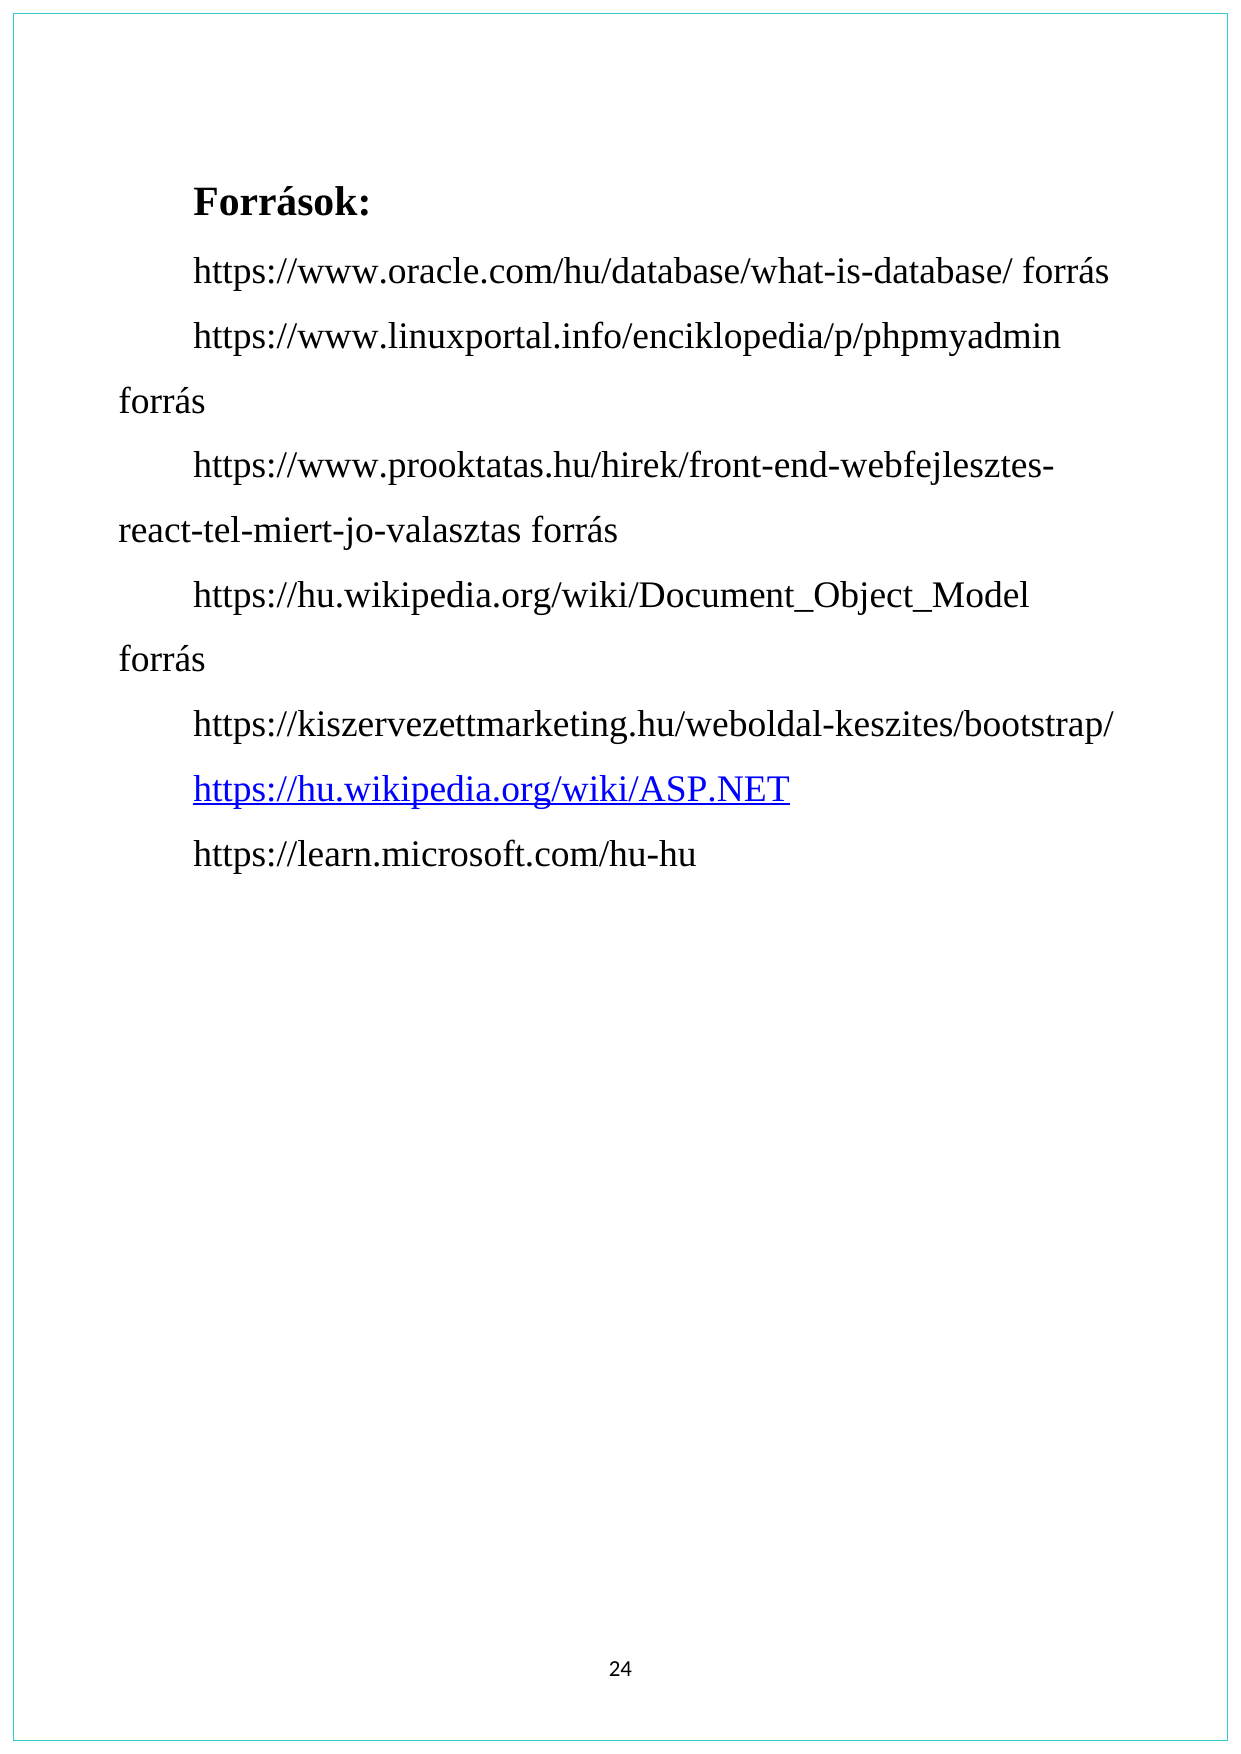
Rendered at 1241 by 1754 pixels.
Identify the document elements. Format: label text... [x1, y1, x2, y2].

text Források: [118, 177, 1122, 225]
text https://www.oracle.com/hu/database/what-is-database/ forrás [118, 249, 1122, 292]
text https://hu.wikipedia.org/wiki/Document_Object_Model forrás [118, 572, 1122, 680]
text https://hu.wikipedia.org/wiki/ASP.NET [118, 766, 1122, 809]
text https://www.prooktatas.hu/hirek/front-end-webfejlesztes-react-tel-miert-jo-valasztas forrás [118, 443, 1122, 551]
text https://learn.microsoft.com/hu-hu [118, 831, 1122, 874]
text https://kiszervezettmarketing.hu/weboldal-keszites/bootstrap/ [118, 702, 1122, 745]
text https://www.linuxportal.info/enciklopedia/p/phpmyadmin forrás [118, 313, 1122, 421]
